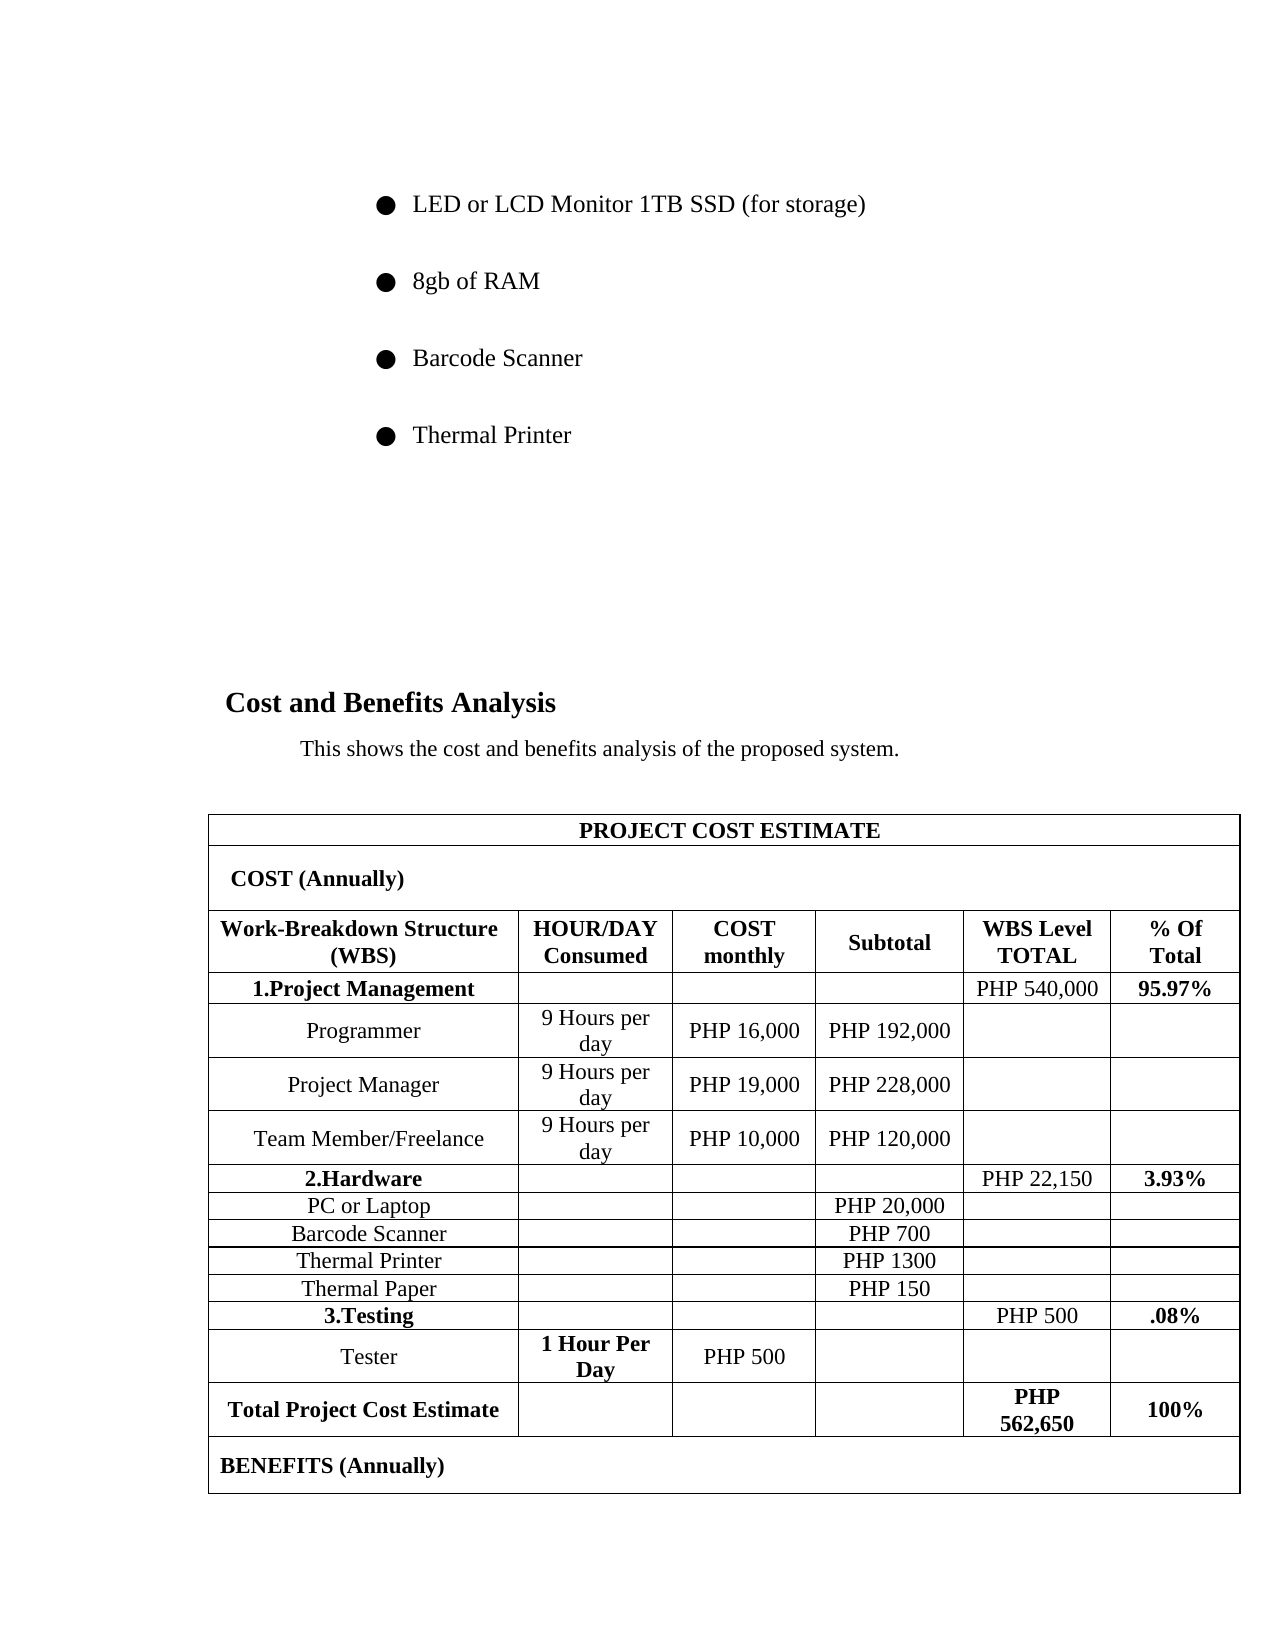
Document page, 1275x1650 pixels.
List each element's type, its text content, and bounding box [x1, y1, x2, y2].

table_cell PHP 700 [816, 1220, 963, 1246]
table_cell PHP 192,000 [816, 1004, 963, 1057]
table_cell [673, 1248, 815, 1274]
table_cell % Of Total [1111, 911, 1239, 972]
table_cell 9 Hours per day [519, 1004, 672, 1057]
table_cell PHP 562,650 [964, 1383, 1110, 1436]
table_cell [519, 1220, 672, 1246]
table_cell [673, 1302, 815, 1328]
table_cell [964, 1330, 1110, 1382]
table_cell [964, 1004, 1110, 1057]
text Cost and Benefits Analysis [225, 685, 1125, 718]
list Thermal Printer [375, 407, 1125, 458]
table_cell [673, 1220, 815, 1246]
table_cell [519, 1248, 672, 1274]
table_cell [673, 973, 815, 1003]
table_cell Tester [209, 1330, 518, 1382]
table_cell PHP 540,000 [964, 973, 1110, 1003]
table_cell [519, 1302, 672, 1328]
list 8gb of RAM [375, 253, 1125, 304]
table_cell Barcode Scanner [209, 1220, 518, 1246]
list Barcode Scanner [375, 330, 1125, 381]
table_cell Programmer [209, 1004, 518, 1057]
table_cell 9 Hours per day [519, 1058, 672, 1110]
table_cell 2.Hardware [209, 1165, 518, 1192]
table_cell PHP 120,000 [816, 1111, 963, 1164]
table_cell Work-Breakdown Structure (WBS) [209, 911, 518, 972]
table_cell [964, 1193, 1110, 1219]
table_cell [519, 1165, 672, 1192]
table_cell [673, 1275, 815, 1301]
table_cell [816, 1302, 963, 1328]
table_cell [816, 1383, 963, 1436]
table_cell PHP 1300 [816, 1248, 963, 1274]
table_cell PC or Laptop [209, 1193, 518, 1219]
table_cell [1111, 1330, 1239, 1382]
table_cell PHP 150 [816, 1275, 963, 1301]
table_cell [964, 1248, 1110, 1274]
table_cell [673, 1193, 815, 1219]
table_cell [519, 973, 672, 1003]
table_cell [1111, 1248, 1239, 1274]
table_header PROJECT COST ESTIMATE [209, 815, 1239, 845]
text This shows the cost and benefits analysis of the proposed system. [225, 735, 1125, 761]
table_cell Team Member/Freelance [209, 1111, 518, 1164]
table_cell PHP 500 [964, 1302, 1110, 1328]
table_cell PHP 10,000 [673, 1111, 815, 1164]
table_cell [964, 1220, 1110, 1246]
table_cell [519, 1275, 672, 1301]
table_cell PHP 228,000 [816, 1058, 963, 1110]
table_cell [816, 1330, 963, 1382]
table_cell 1.Project Management [209, 973, 518, 1003]
table_cell [1111, 1193, 1239, 1219]
table_cell 9 Hours per day [519, 1111, 672, 1164]
table_cell Thermal Printer [209, 1248, 518, 1274]
table_cell 1 Hour Per Day [519, 1330, 672, 1382]
table_cell BENEFITS (Annually) [209, 1437, 1239, 1493]
table_cell PHP 16,000 [673, 1004, 815, 1057]
table_cell 3.Testing [209, 1302, 518, 1328]
table_cell [1111, 1111, 1239, 1164]
table_cell Thermal Paper [209, 1275, 518, 1301]
table_cell [816, 973, 963, 1003]
table_cell [1111, 1275, 1239, 1301]
table_cell HOUR/DAY Consumed [519, 911, 672, 972]
table_cell [816, 1165, 963, 1192]
table_cell COST (Annually) [209, 846, 1239, 910]
table_cell [964, 1058, 1110, 1110]
table_cell 3.93% [1111, 1165, 1239, 1192]
table_cell [1111, 1220, 1239, 1246]
table_cell [1111, 1004, 1239, 1057]
table_cell Subtotal [816, 911, 963, 972]
table_cell .08% [1111, 1302, 1239, 1328]
table_cell PHP 20,000 [816, 1193, 963, 1219]
table_cell PHP 500 [673, 1330, 815, 1382]
table_cell Project Manager [209, 1058, 518, 1110]
table_cell [964, 1275, 1110, 1301]
table_cell PHP 22,150 [964, 1165, 1110, 1192]
table_cell [519, 1193, 672, 1219]
table_cell COST monthly [673, 911, 815, 972]
table_cell WBS Level TOTAL [964, 911, 1110, 972]
list LED or LCD Monitor 1TB SSD (for storage) [375, 176, 1125, 227]
table_cell [1111, 1058, 1239, 1110]
table_cell 95.97% [1111, 973, 1239, 1003]
table_cell [673, 1165, 815, 1192]
table_cell [673, 1383, 815, 1436]
table_cell [964, 1111, 1110, 1164]
table_cell PHP 19,000 [673, 1058, 815, 1110]
table_cell [519, 1383, 672, 1436]
table_cell Total Project Cost Estimate [209, 1383, 518, 1436]
table_cell 100% [1111, 1383, 1239, 1436]
